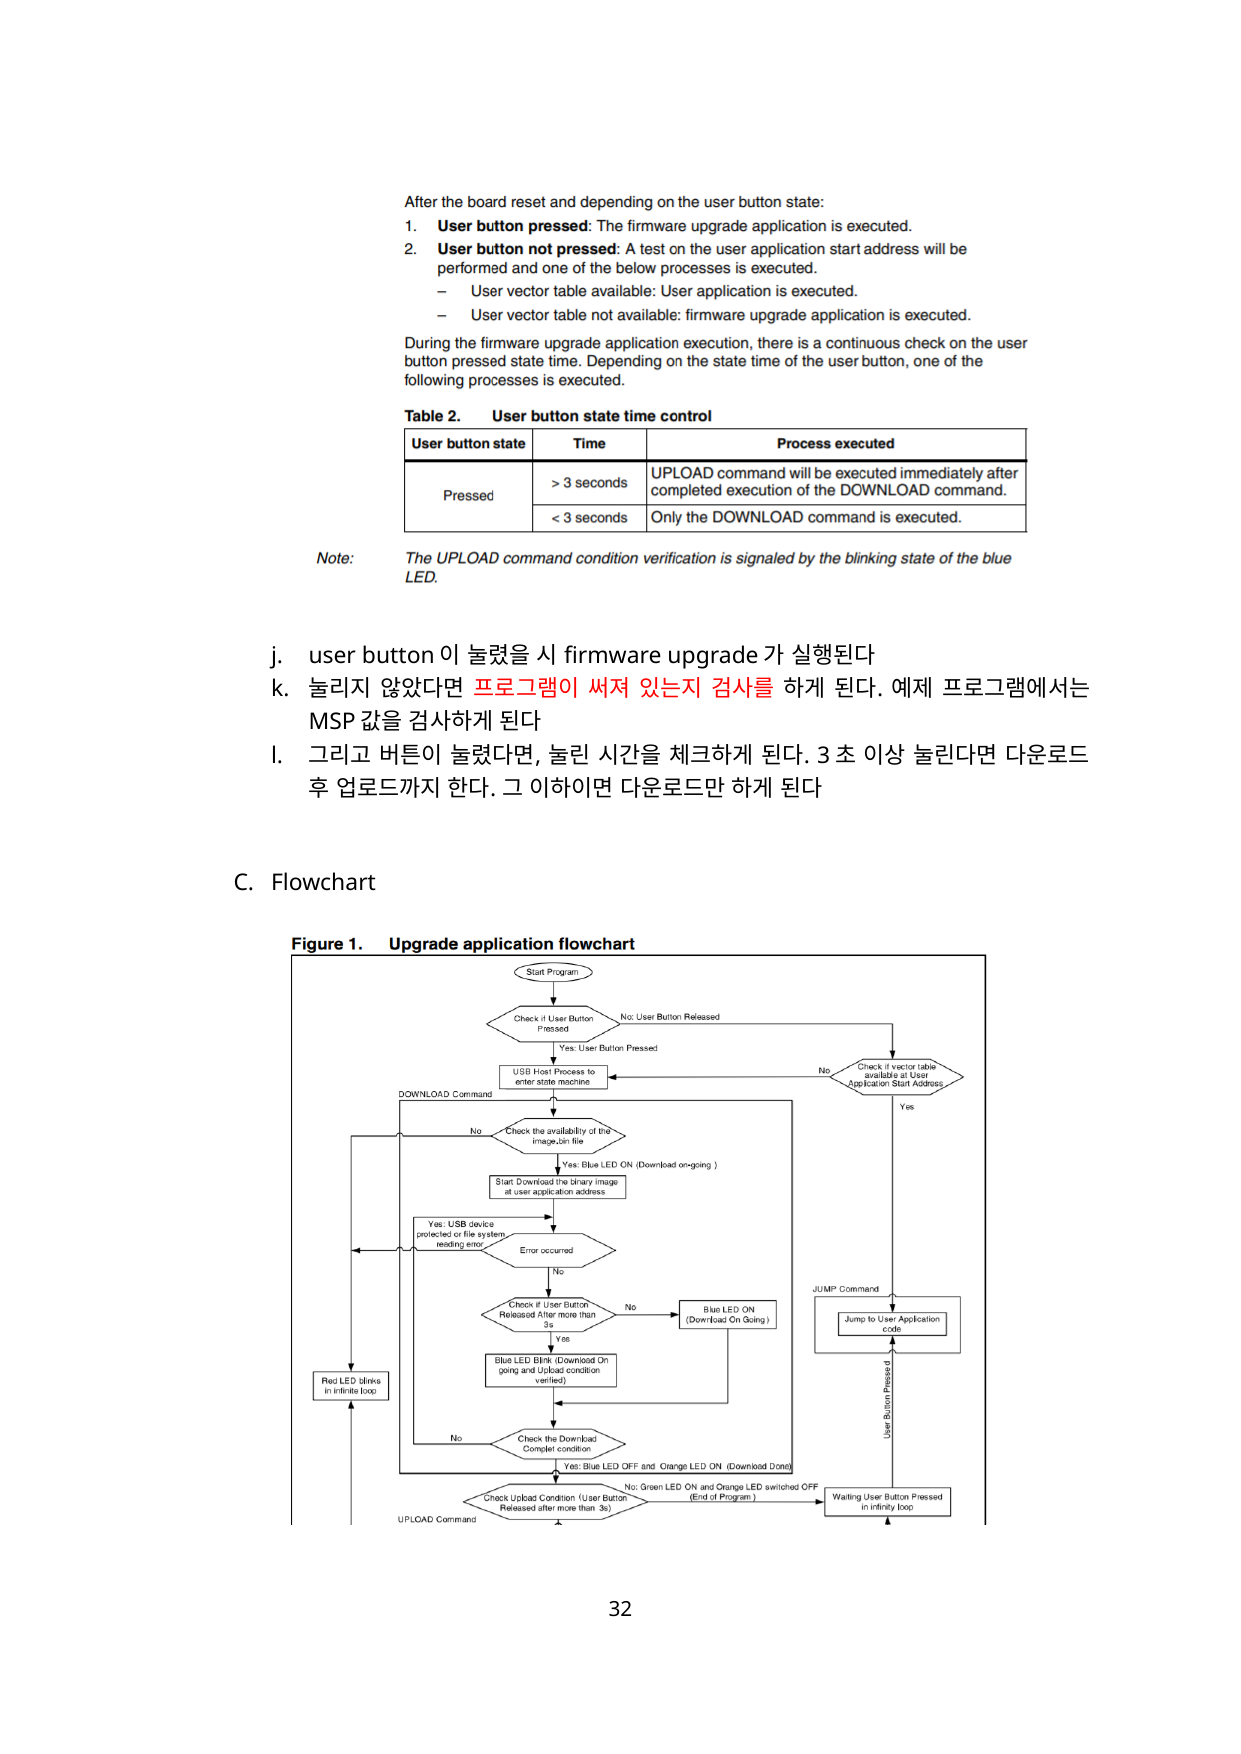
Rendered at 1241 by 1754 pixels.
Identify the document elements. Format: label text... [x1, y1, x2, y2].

list 그리고 버튼이 눌렸다면, 눌린 시간을 체크하게 된다. 3초 이상 눌린다면 다운로드 후 업로드까지 한다. 그 이하이면 다운로드만 하게 된다 [271, 736, 1090, 803]
list Flowchart [233, 866, 1090, 897]
picture [270, 928, 1009, 1525]
list user button이 눌렸을 시 firmware upgrade가 실행된다 [271, 636, 1090, 670]
picture [308, 177, 1045, 637]
list 눌리지 않았다면 프로그램이 써져 있는지 검사를 하게 된다. 예제 프로그램에서는 MSP값을 검사하게 된다 [271, 670, 1090, 736]
